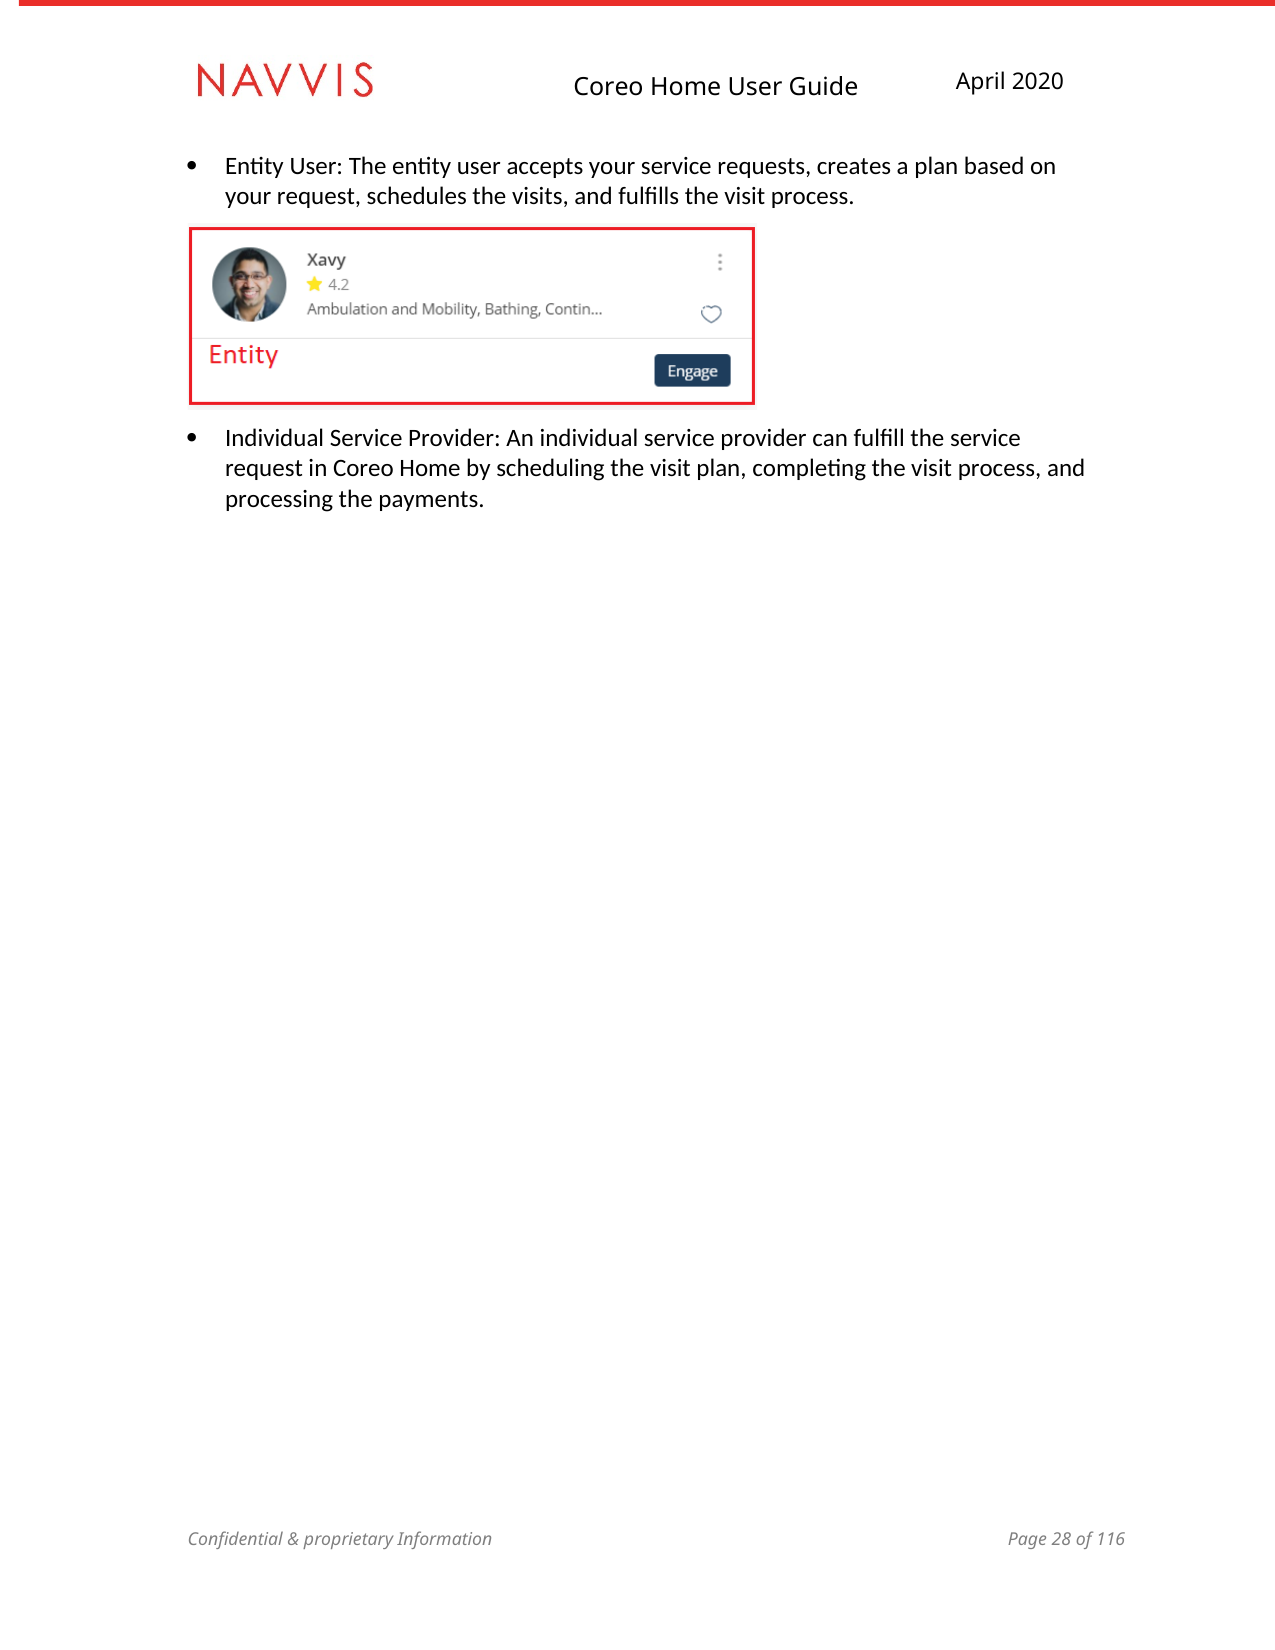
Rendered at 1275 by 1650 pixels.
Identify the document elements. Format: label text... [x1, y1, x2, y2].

list Entity User: The entity user accepts your service requests, creates a plan based on your request, schedules the visits, and fulfills the visit process. [187, 150, 1087, 211]
list Individual Service Provider: An individual service provider can fulfill the service request in Coreo Home by scheduling the visit plan, completing the visit process, and processing the payments. [187, 422, 1087, 513]
picture [187, 223, 758, 410]
picture [187, 55, 383, 104]
